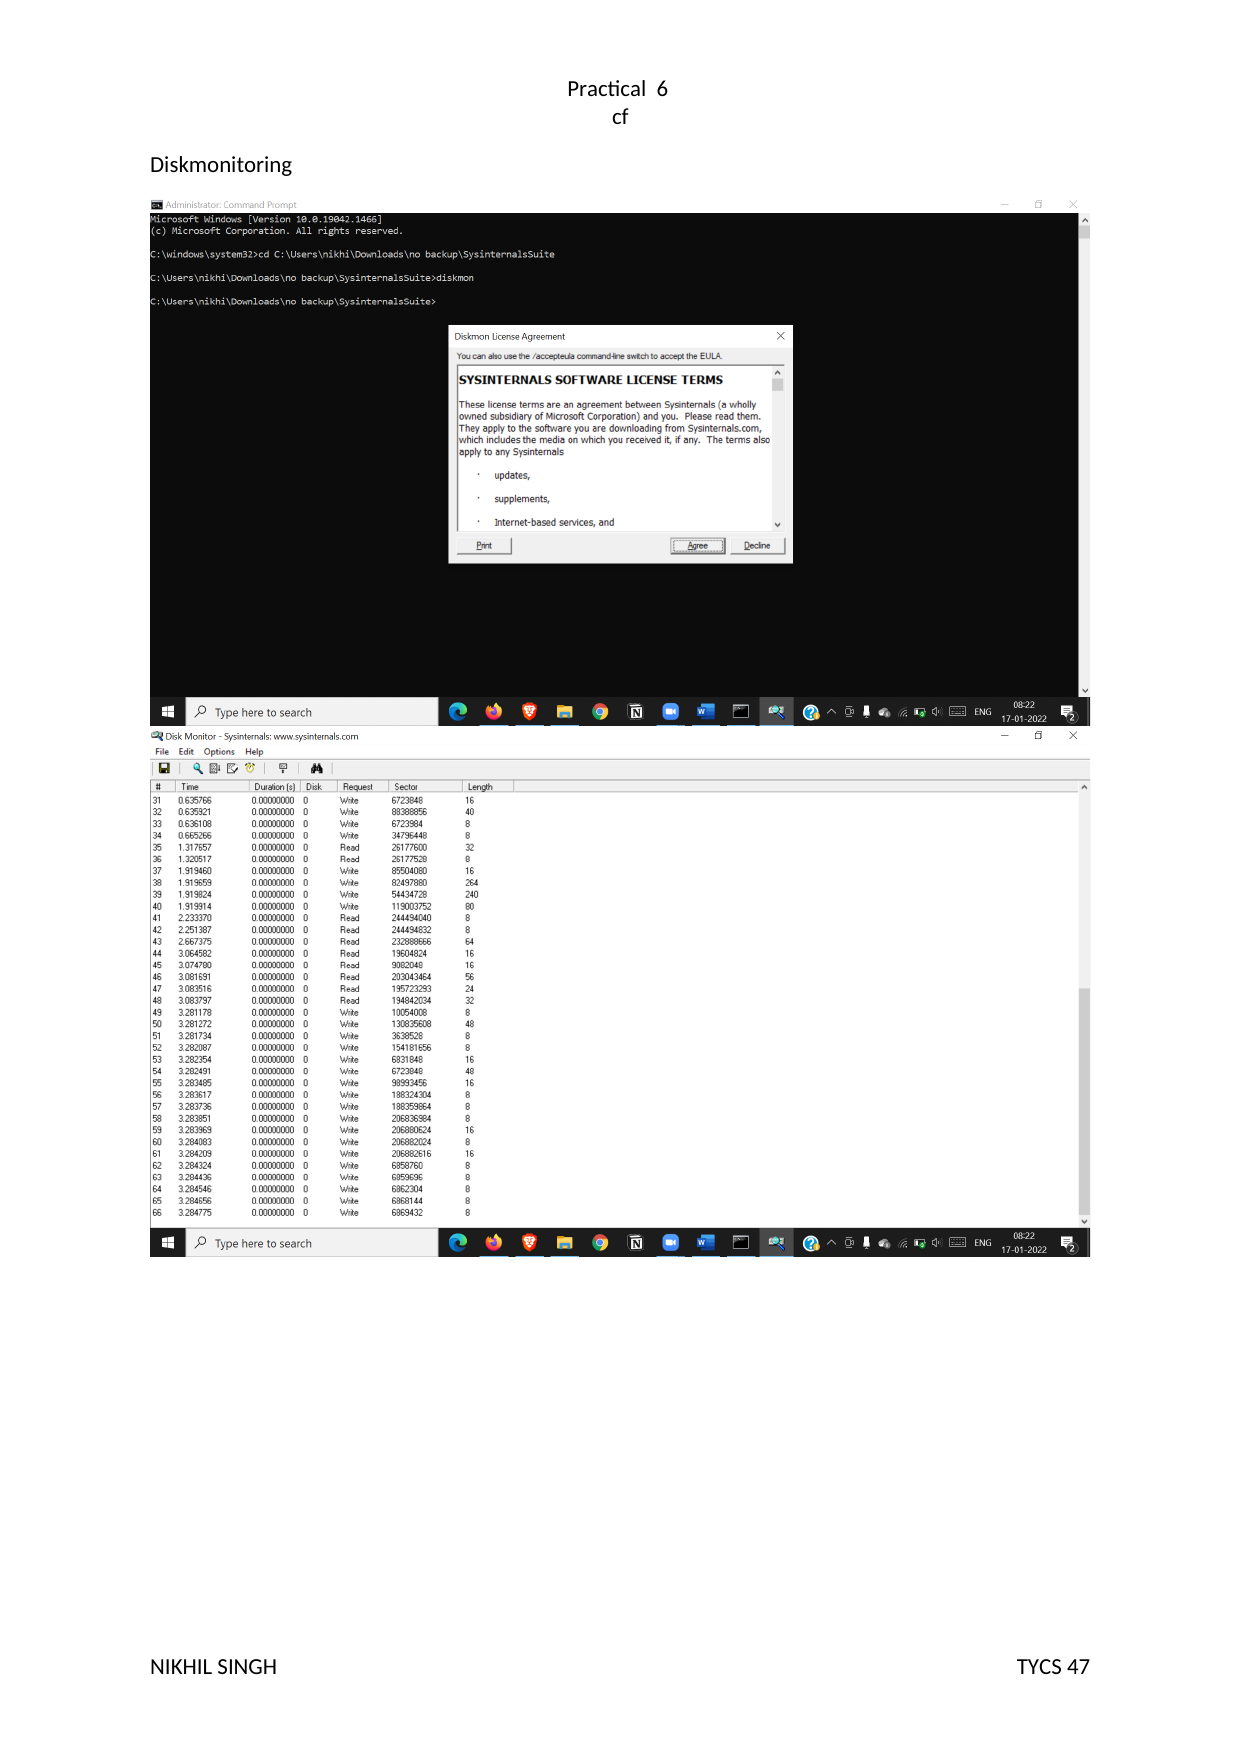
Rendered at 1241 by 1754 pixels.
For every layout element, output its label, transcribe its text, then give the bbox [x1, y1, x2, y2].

text Diskmonitoring [150, 150, 1090, 178]
picture [150, 727, 1091, 1257]
picture [150, 196, 1091, 726]
